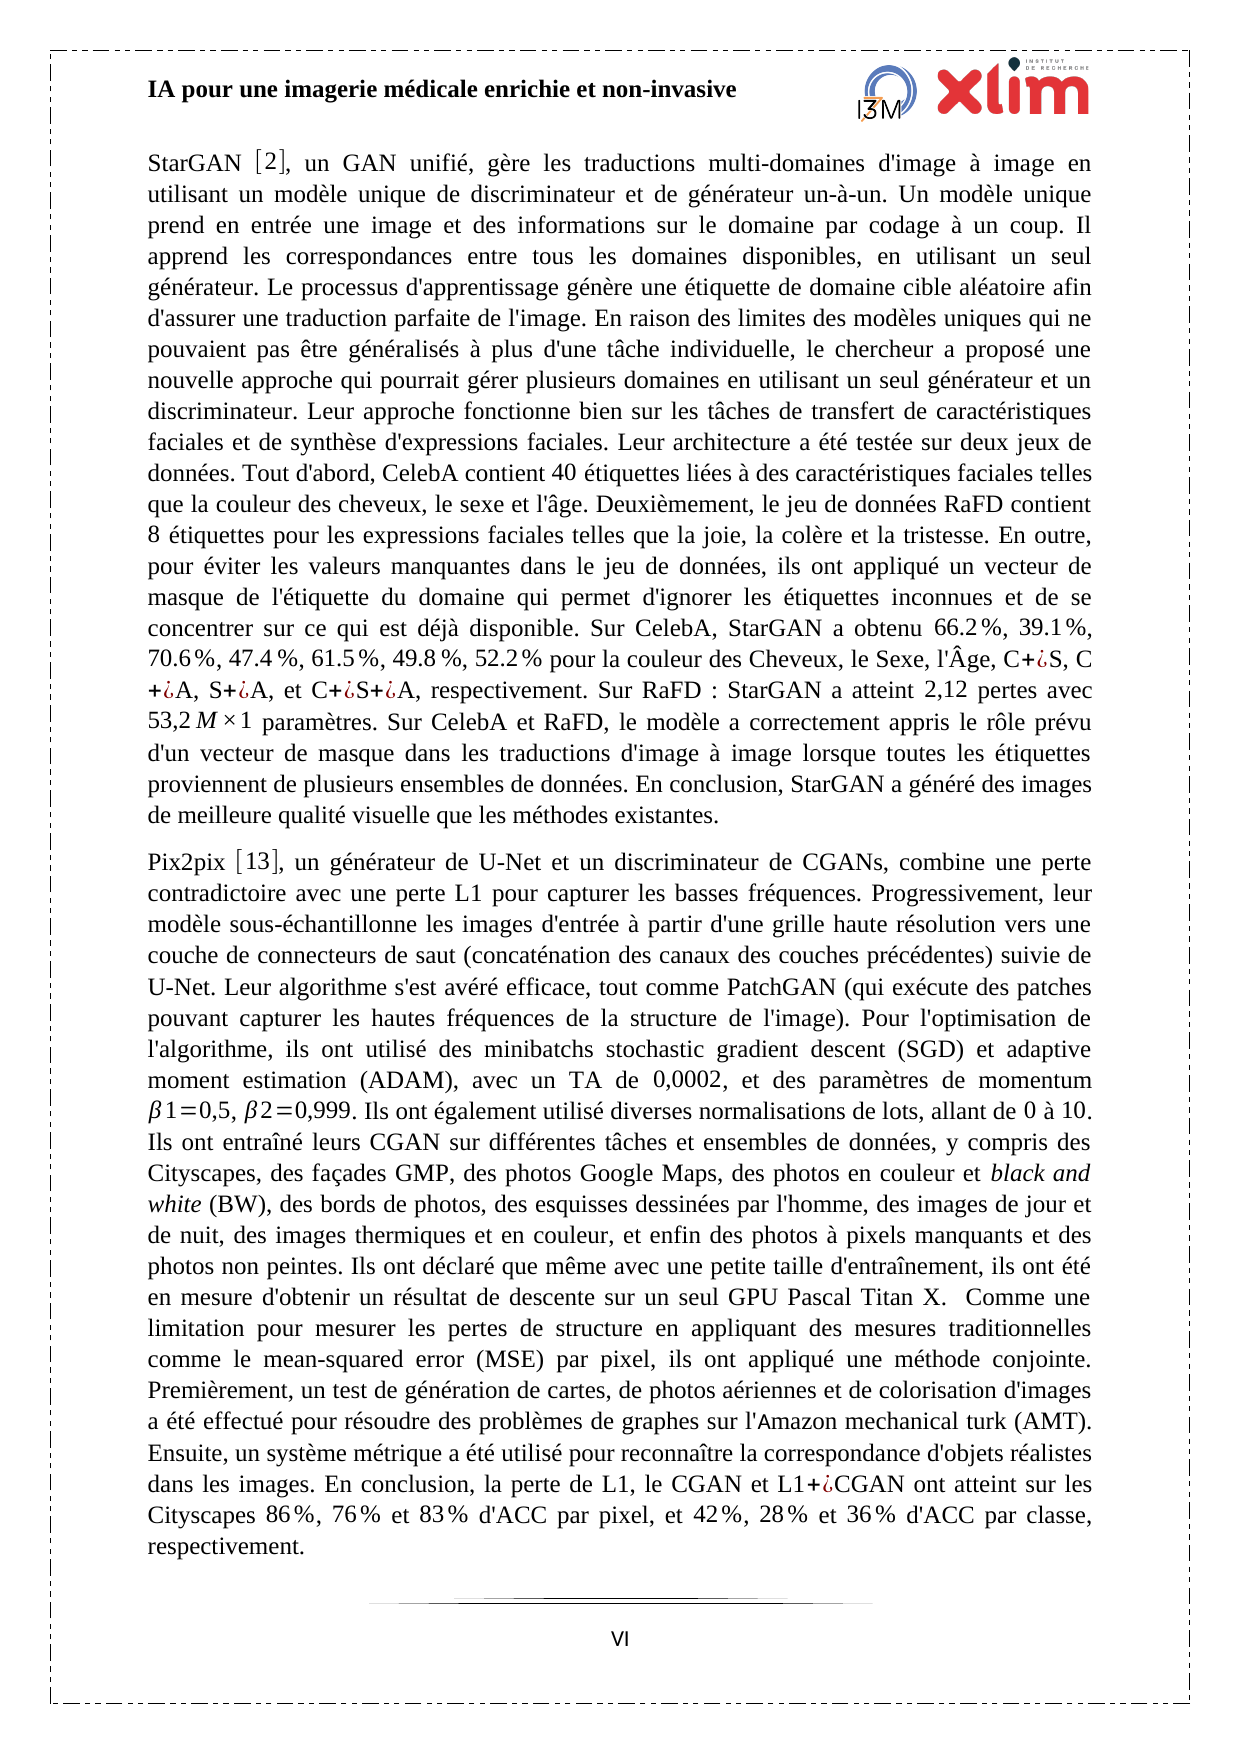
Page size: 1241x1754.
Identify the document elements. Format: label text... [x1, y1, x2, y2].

picture [937, 57, 1089, 114]
text StarGAN , un GAN unifié, gère les traductions multi-domaines d'image à image en utilisant un modèle unique de discriminateur et de générateur un-à-un. Un modèle unique prend en entrée une image et des informations sur le domaine par codage à un coup. Il apprend les correspondances entre tous les domaines disponibles, en utilisant un seul générateur. Le processus d'apprentissage génère une étiquette de domaine cible aléatoire afin d'assurer une traduction parfaite de l'image. En raison des limites des modèles uniques qui ne pouvaient pas être généralisés à plus d'une tâche individuelle, le chercheur a proposé une nouvelle approche qui pourrait gérer plusieurs domaines en utilisant un seul générateur et un discriminateur. Leur approche fonctionne bien sur les tâches de transfert de caractéristiques faciales et de synthèse d'expressions faciales. Leur architecture a été testée sur deux jeux de données. Tout d'abord, CelebA contient étiquettes liées à des caractéristiques faciales telles que la couleur des cheveux, le sexe et l'âge. Deuxièmement, le jeu de données RaFD contient étiquettes pour les expressions faciales telles que la joie, la colère et la tristesse. En outre, pour éviter les valeurs manquantes dans le jeu de données, ils ont appliqué un vecteur de masque de l'étiquette du domaine qui permet d'ignorer les étiquettes inconnues et de se concentrer sur ce qui est déjà disponible. Sur CelebA, StarGAN a obtenu , , , , , , pour la couleur des Cheveux, le Sexe, l'Âge, CS, CA, SA, et CSA, respectivement. Sur RaFD : StarGAN a atteint pertes avec paramètres. Sur CelebA et RaFD, le modèle a correctement appris le rôle prévu d'un vecteur de masque dans les traductions d'image à image lorsque toutes les étiquettes proviennent de plusieurs ensembles de données. En conclusion, StarGAN a généré des images de meilleure qualité visuelle que les méthodes existantes. [147, 148, 1093, 828]
text Pixpix , un générateur de U-Net et un discriminateur de CGANs, combine une perte contradictoire avec une perte L pour capturer les basses fréquences. Progressivement, leur modèle sous-échantillonne les images d'entrée à partir d'une grille haute résolution vers une couche de connecteurs de saut (concaténation des canaux des couches précédentes) suivie de U-Net. Leur algorithme s'est avéré efficace, tout comme PatchGAN (qui exécute des patches pouvant capturer les hautes fréquences de la structure de l'image). Pour l'optimisation de l'algorithme, ils ont utilisé des minibatchs stochastic gradient descent (SGD) et adaptive moment estimation (ADAM), avec un TA de , et des paramètres de momentum , . Ils ont également utilisé diverses normalisations de lots, allant de à . Ils ont entraîné leurs CGAN sur différentes tâches et ensembles de données, y compris des Cityscapes, des façades GMP, des photos Google Maps, des photos en couleur et black and white (BW), des bords de photos, des esquisses dessinées par l'homme, des images de jour et de nuit, des images thermiques et en couleur, et enfin des photos à pixels manquants et des photos non peintes. Ils ont déclaré que même avec une petite taille d'entraînement, ils ont été en mesure d'obtenir un résultat de descente sur un seul GPU Pascal Titan X. Comme une limitation pour mesurer les pertes de structure en appliquant des mesures traditionnelles comme le mean-squared error (MSE) par pixel, ils ont appliqué une méthode conjointe. Premièrement, un test de génération de cartes, de photos aériennes et de colorisation d'images a été effectué pour résoudre des problèmes de graphes sur l'Amazon mechanical turk (AMT). Ensuite, un système métrique a été utilisé pour reconnaître la correspondance d'objets réalistes dans les images. En conclusion, la perte de L1, le CGAN et L1CGAN ont atteint sur les Cityscapes , et d'ACC par pixel, et , et d'ACC par classe, respectivement. [147, 847, 1093, 1559]
picture [858, 65, 917, 122]
